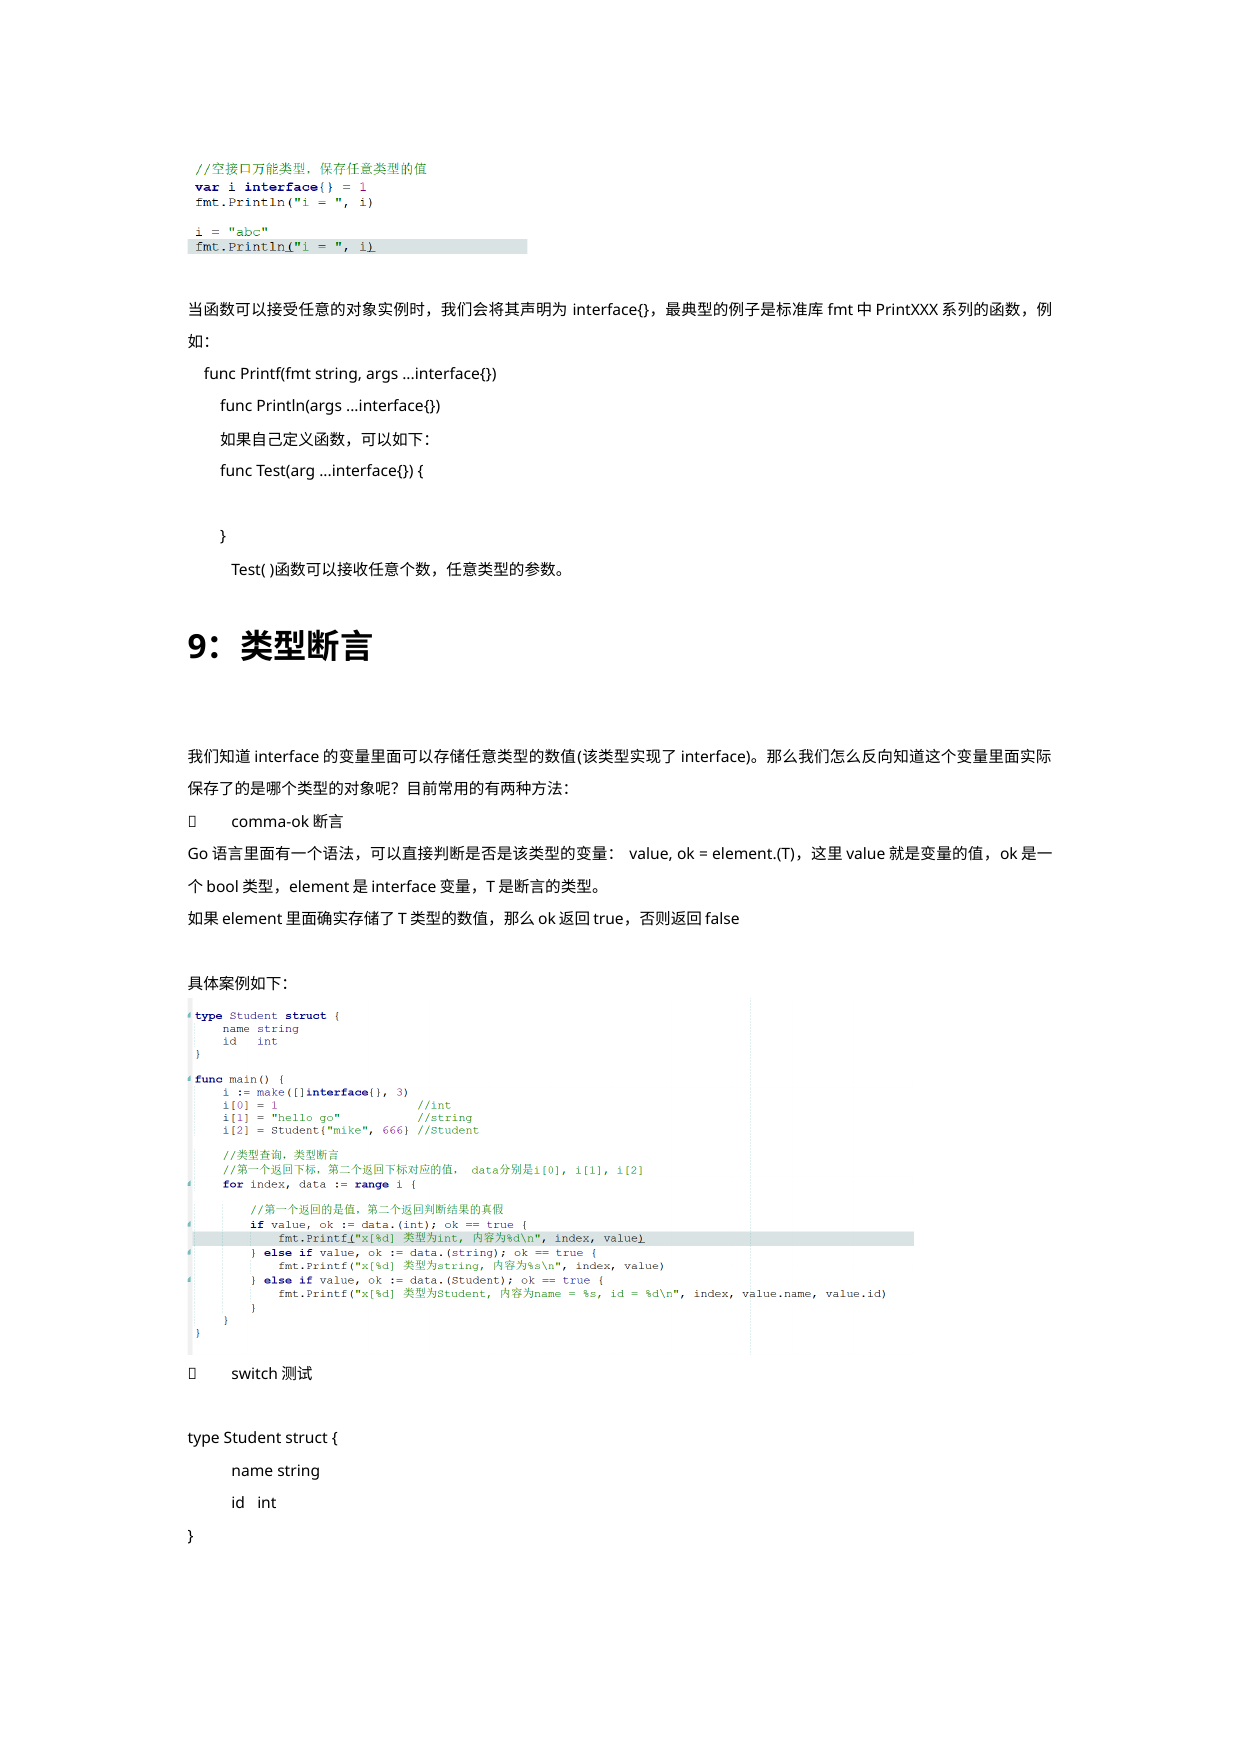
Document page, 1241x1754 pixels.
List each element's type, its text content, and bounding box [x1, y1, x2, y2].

text } [187, 519, 1053, 552]
text } [187, 1519, 1053, 1551]
text  comma-ok断言 [187, 804, 1053, 836]
text 我们知道interface的变量里面可以存储任意类型的数值(该类型实现了interface)。那么我们怎么反向知道这个变量里面实际保存了的是哪个类型的对象呢？目前常用的有两种方法： [187, 739, 1053, 804]
text name string [187, 1454, 1053, 1486]
text func Println(args ...interface{}) [187, 389, 1053, 422]
text id int [187, 1486, 1053, 1519]
text func Printf(fmt string, args ...interface{}) [187, 357, 1053, 389]
text  switch测试 [187, 1356, 1053, 1389]
picture [187, 998, 914, 1355]
text 当函数可以接受任意的对象实例时，我们会将其声明为interface{}，最典型的例子是标准库fmt中PrintXXX系列的函数，例如： [187, 292, 1053, 357]
subtitle 9：类型断言 [187, 612, 1053, 677]
text 如果自己定义函数，可以如下： [187, 422, 1053, 454]
text 具体案例如下： [187, 966, 1053, 999]
text Go语言里面有一个语法，可以直接判断是否是该类型的变量： value, ok = element.(T)，这里value就是变量的值，ok是一个bool类型，element是interface变量，T是断言的类型。 [187, 836, 1053, 901]
text type Student struct { [187, 1421, 1053, 1454]
text func Test(arg ...interface{}) { [187, 454, 1053, 487]
text 如果element里面确实存储了T类型的数值，那么ok返回true，否则返回false [187, 901, 1053, 934]
text Test( )函数可以接收任意个数，任意类型的参数。 [187, 552, 1053, 584]
picture [187, 162, 528, 262]
